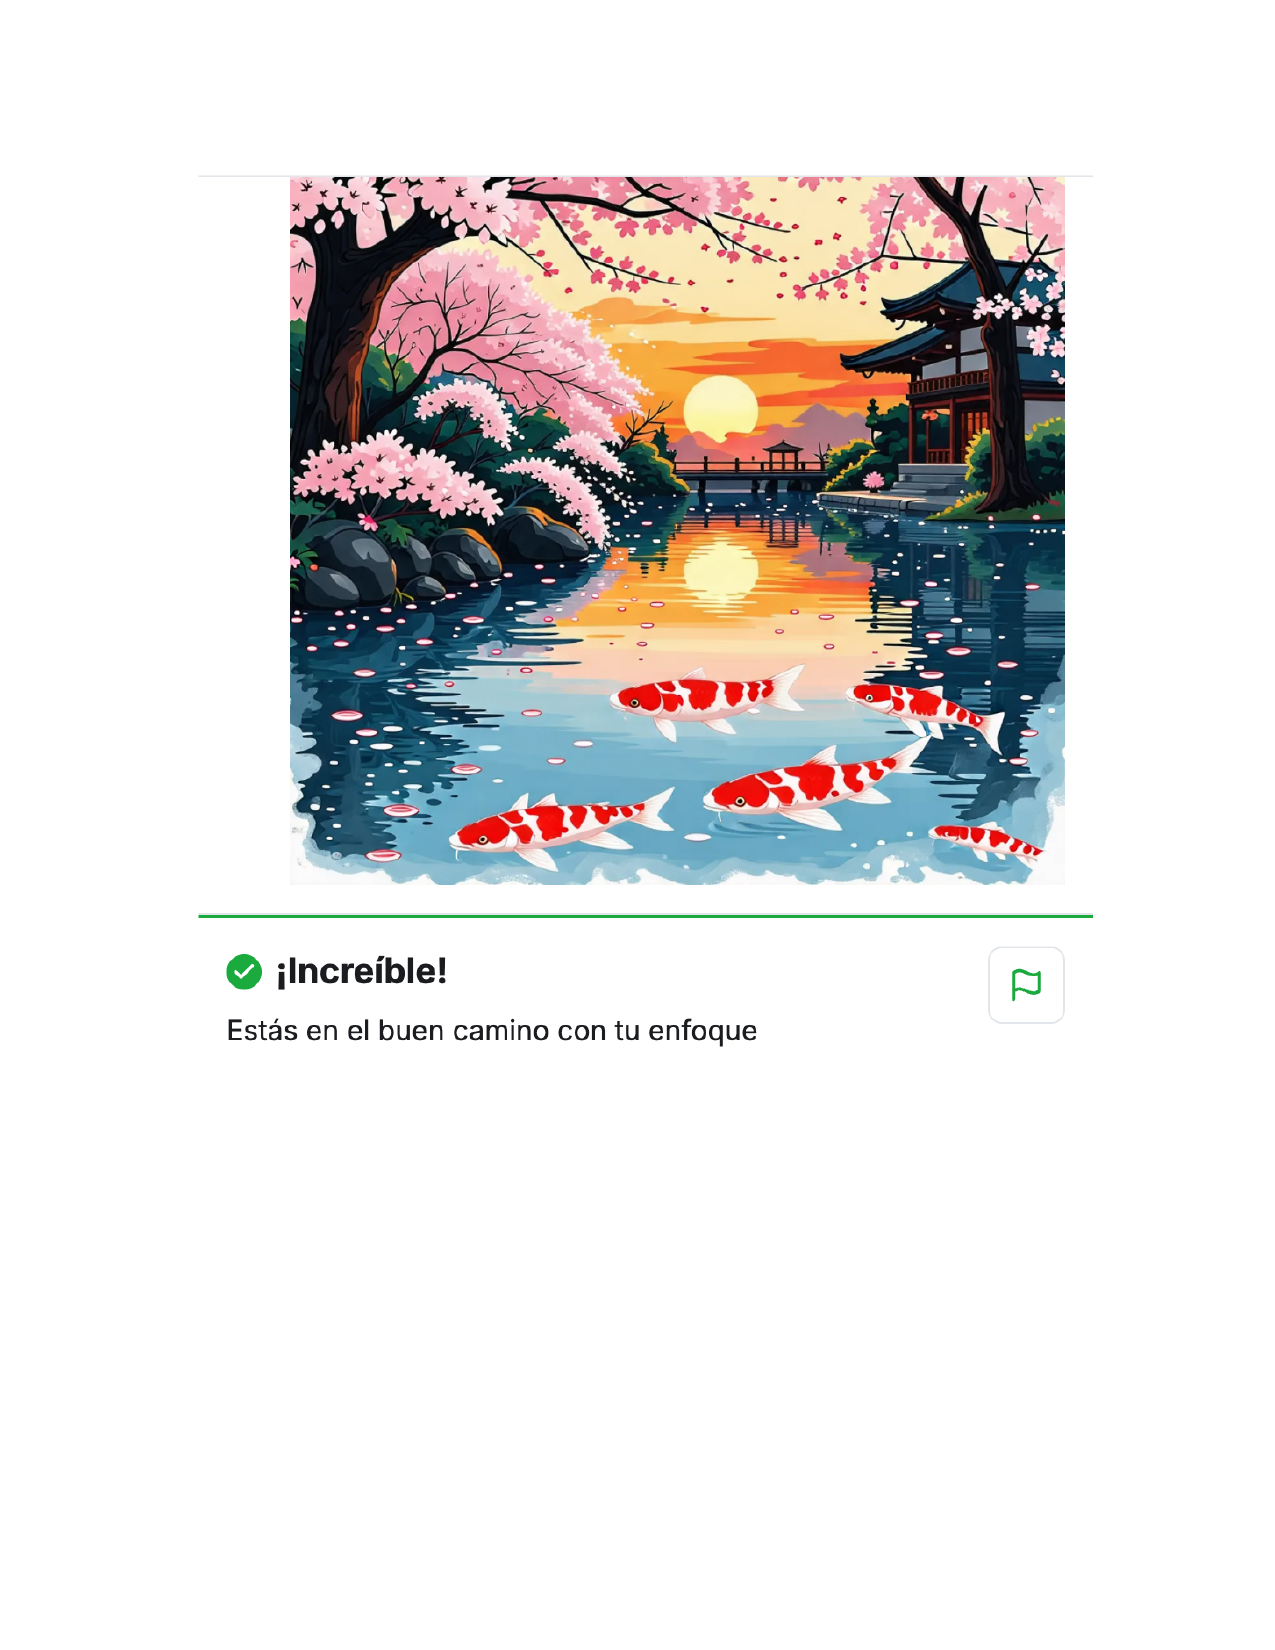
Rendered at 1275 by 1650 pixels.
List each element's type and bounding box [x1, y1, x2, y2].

picture [177, 147, 1098, 1076]
